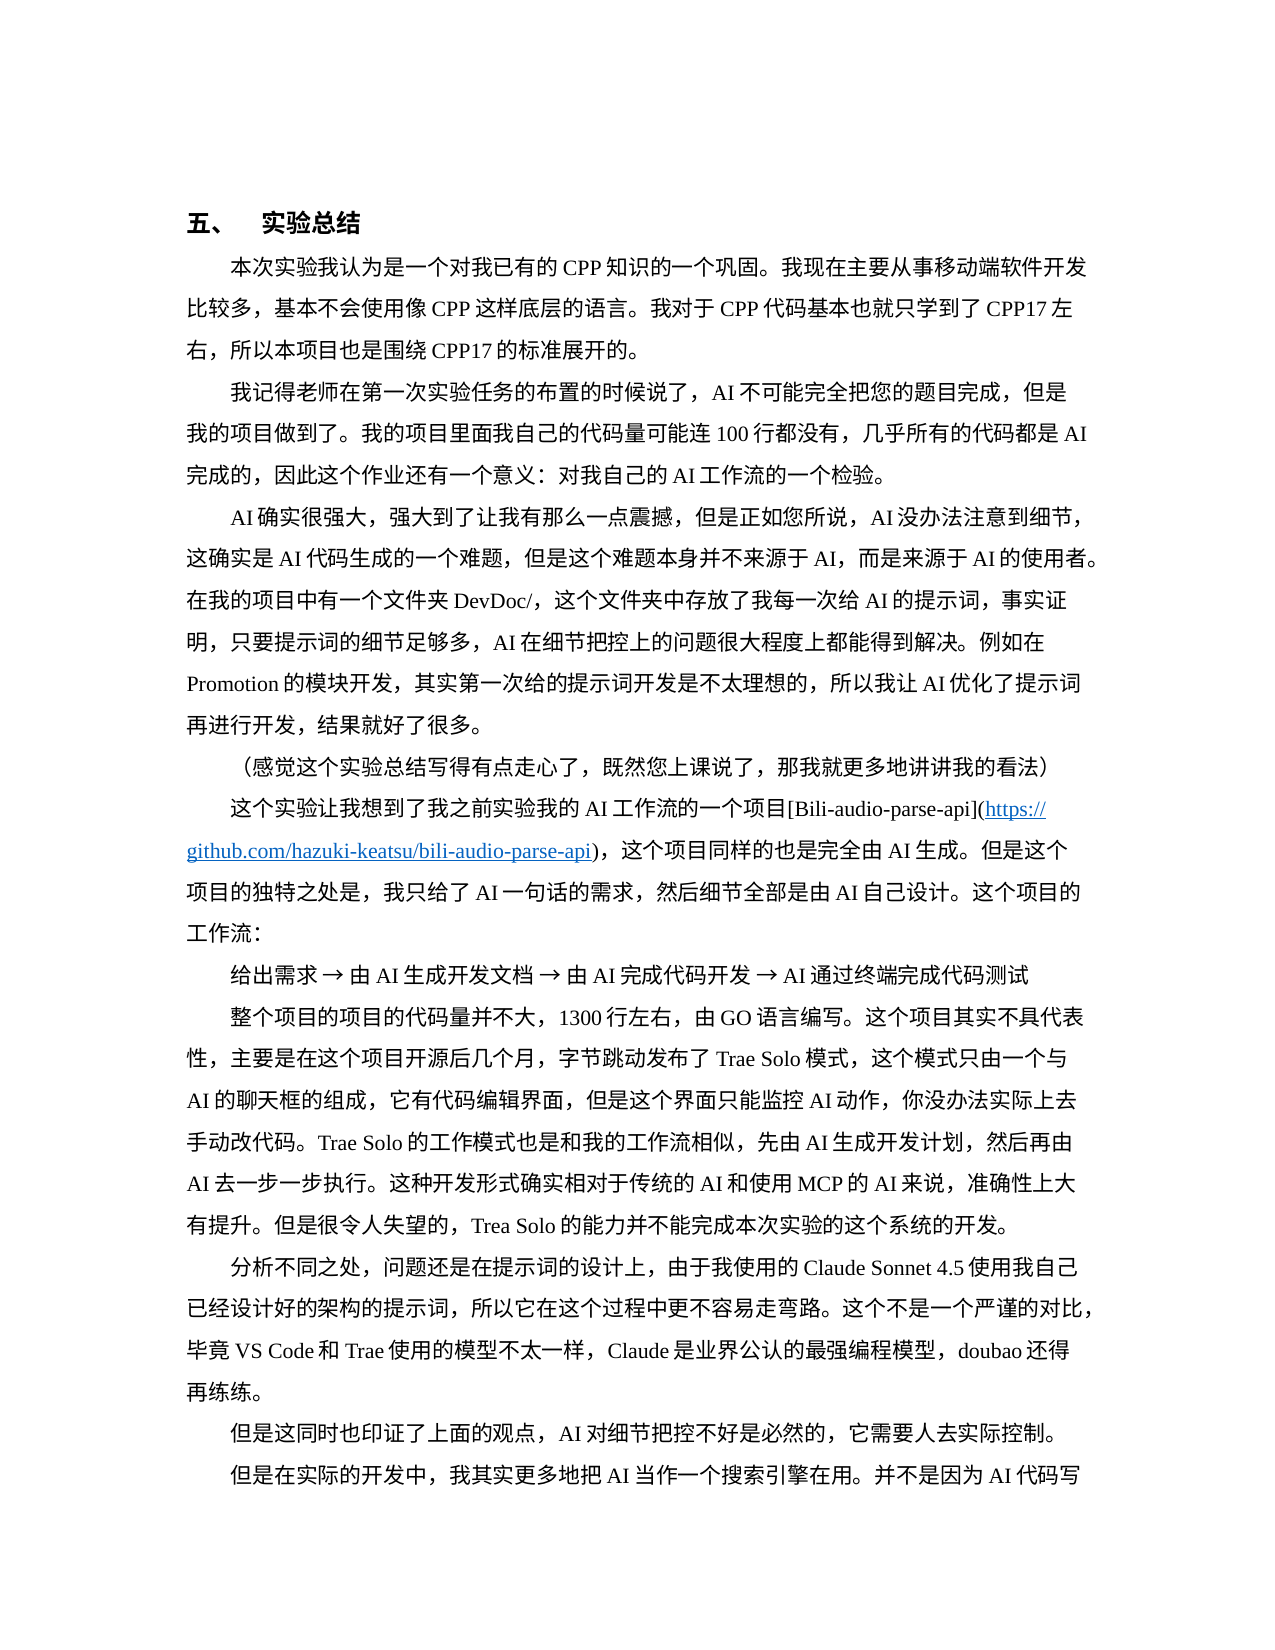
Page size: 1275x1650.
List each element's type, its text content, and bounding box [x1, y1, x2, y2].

list 但是这同时也印证了上面的观点，AI对细节把控不好是必然的，它需要人去实际控制。 [186, 1408, 1087, 1450]
list （感觉这个实验总结写得有点走心了，既然您上课说了，那我就更多地讲讲我的看法） [186, 742, 1087, 783]
list 给出需求 → 由AI生成开发文档 → 由AI完成代码开发 → AI通过终端完成代码测试 [186, 950, 1087, 992]
list 分析不同之处，问题还是在提示词的设计上，由于我使用的Claude Sonnet 4.5使用我自己已经设计好的架构的提示词，所以它在这个过程中更不容易走弯路。这个不是一个严谨的对比，毕竟VS Code和Trae使用的模型不太一样，Claude是业界公认的最强编程模型，doubao还得再练练。 [186, 1242, 1087, 1408]
list 整个项目的项目的代码量并不大，1300行左右，由GO语言编写。这个项目其实不具代表性，主要是在这个项目开源后几个月，字节跳动发布了Trae Solo模式，这个模式只由一个与AI的聊天框的组成，它有代码编辑界面，但是这个界面只能监控AI动作，你没办法实际上去手动改代码。Trae Solo的工作模式也是和我的工作流相似，先由AI生成开发计划，然后再由AI去一步一步执行。这种开发形式确实相对于传统的AI和使用MCP的AI来说，准确性上大有提升。但是很令人失望的，Trea Solo的能力并不能完成本次实验的这个系统的开发。 [186, 992, 1087, 1242]
list 这个实验让我想到了我之前实验我的AI工作流的一个项目[Bili-audio-parse-api](https://github.com/hazuki-keatsu/bili-audio-parse-api)，这个项目同样的也是完全由AI生成。但是这个项目的独特之处是，我只给了AI一句话的需求，然后细节全部是由AI自己设计。这个项目的工作流： [186, 783, 1087, 950]
list AI确实很强大，强大到了让我有那么一点震撼，但是正如您所说，AI没办法注意到细节，这确实是AI代码生成的一个难题，但是这个难题本身并不来源于AI，而是来源于AI的使用者。在我的项目中有一个文件夹DevDoc/，这个文件夹中存放了我每一次给AI的提示词，事实证明，只要提示词的细节足够多，AI在细节把控上的问题很大程度上都能得到解决。例如在Promotion的模块开发，其实第一次给的提示词开发是不太理想的，所以我让AI优化了提示词再进行开发，结果就好了很多。 [186, 492, 1087, 742]
list 实验总结 [186, 196, 1087, 242]
list 我记得老师在第一次实验任务的布置的时候说了，AI不可能完全把您的题目完成，但是我的项目做到了。我的项目里面我自己的代码量可能连100行都没有，几乎所有的代码都是AI完成的，因此这个作业还有一个意义：对我自己的AI工作流的一个检验。 [186, 367, 1087, 492]
list 本次实验我认为是一个对我已有的CPP知识的一个巩固。我现在主要从事移动端软件开发比较多，基本不会使用像CPP这样底层的语言。我对于CPP代码基本也就只学到了CPP17左右，所以本项目也是围绕CPP17的标准展开的。 [186, 242, 1087, 367]
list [186, 1450, 1087, 1492]
